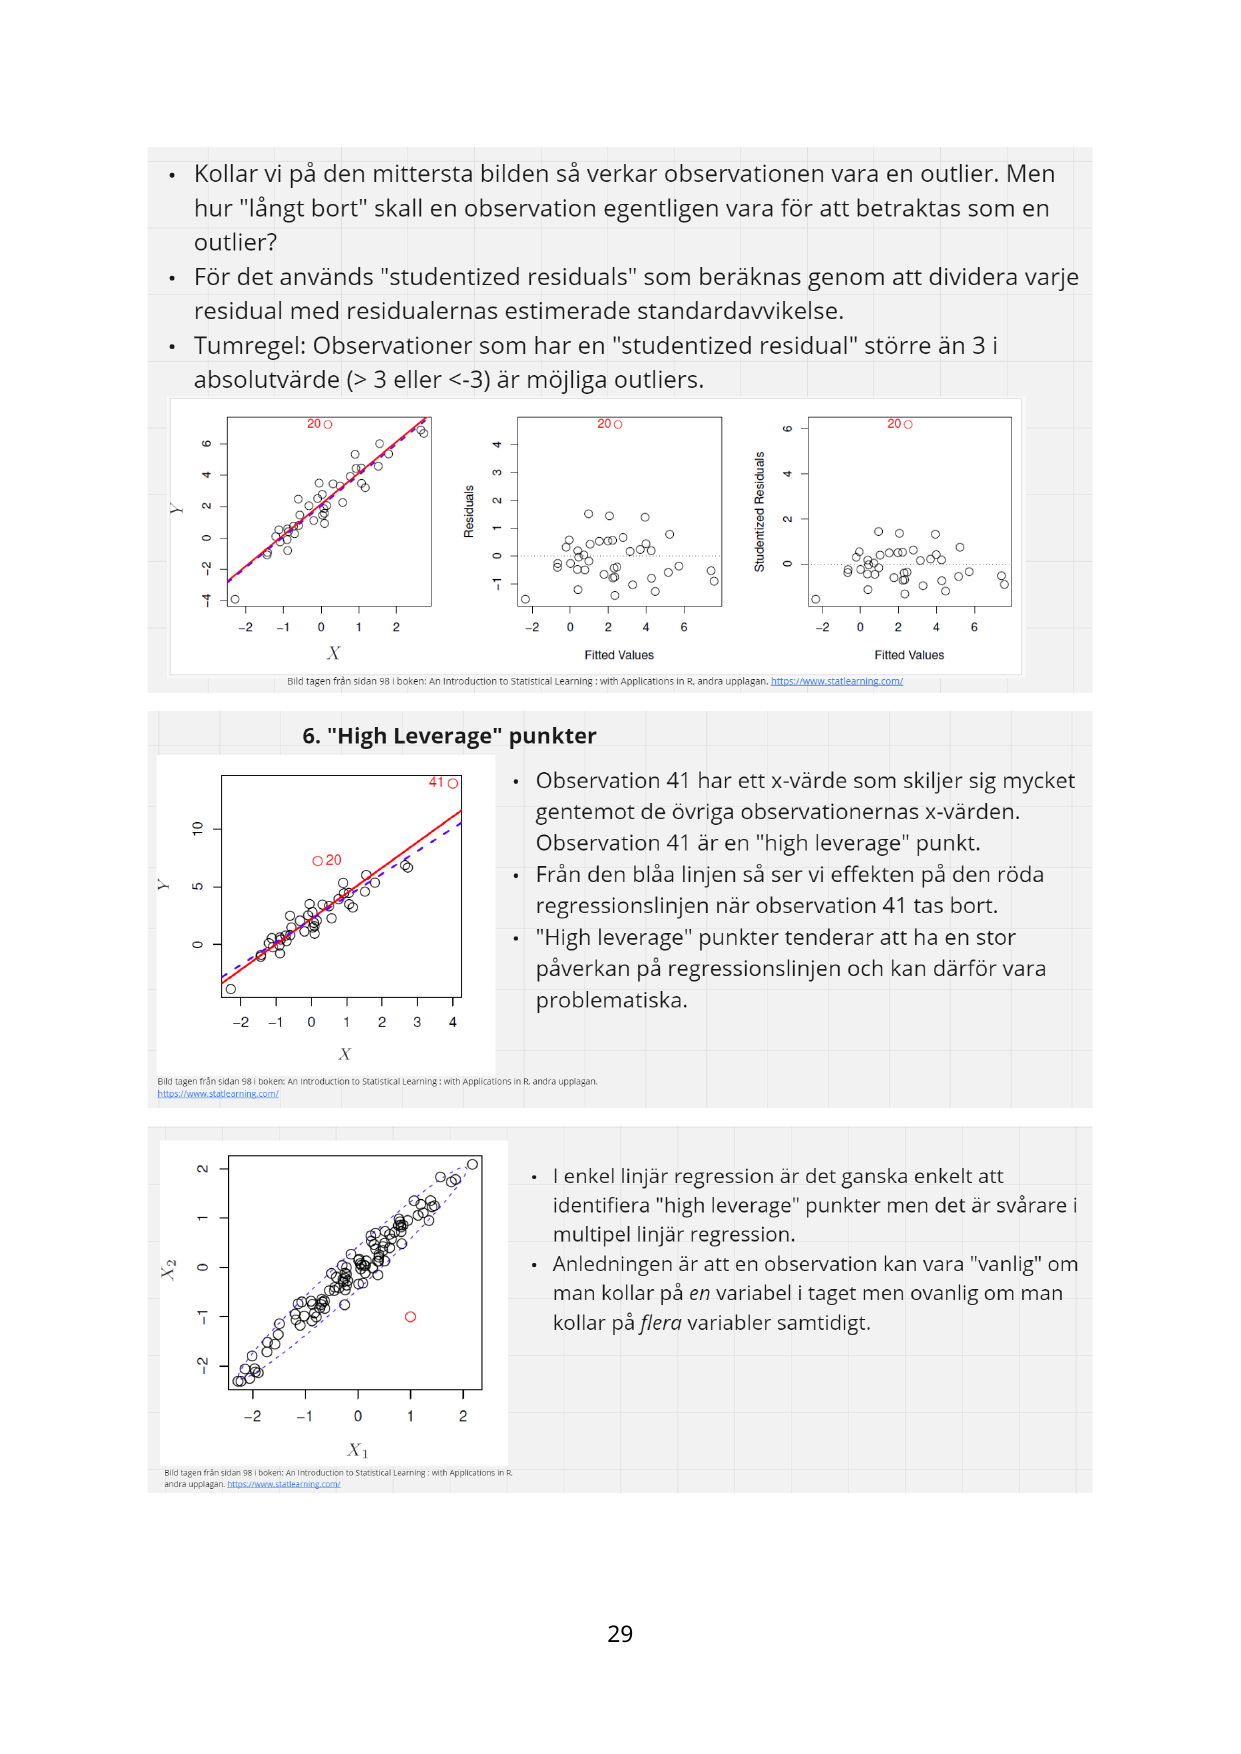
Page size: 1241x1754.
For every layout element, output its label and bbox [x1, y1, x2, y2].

picture [147, 1126, 1093, 1493]
picture [147, 711, 1093, 1108]
picture [147, 147, 1093, 693]
